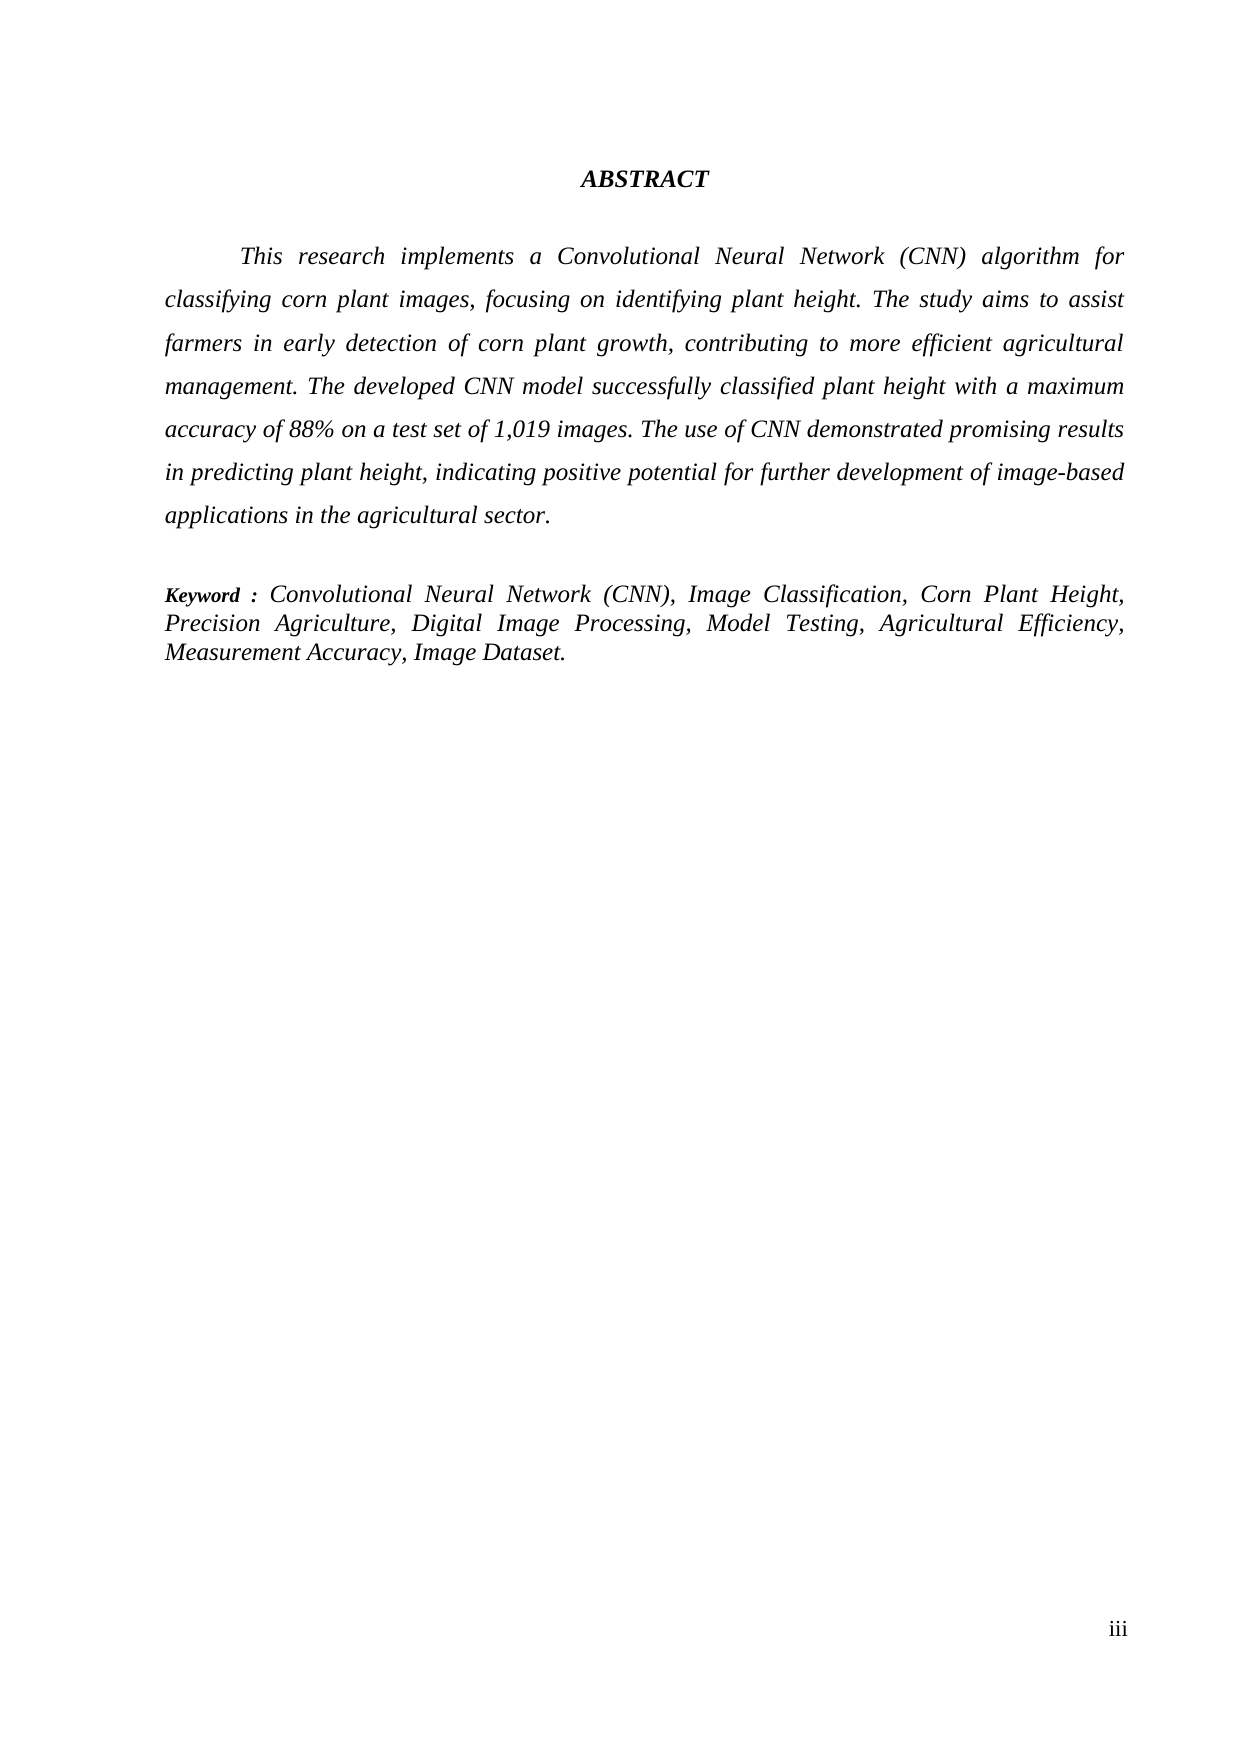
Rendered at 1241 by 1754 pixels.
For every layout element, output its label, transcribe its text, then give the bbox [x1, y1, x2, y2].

text ABSTRACT [164, 164, 1128, 193]
text Keyword : Convolutional Neural Network (CNN), Image Classification, Corn Plant Height, Precision Agriculture, Digital Image Processing, Model Testing, Agricultural Efficiency, Measurement Accuracy, Image Dataset. [164, 579, 1128, 666]
text This research implements a Convolutional Neural Network (CNN) algorithm for classifying corn plant images, focusing on identifying plant height. The study aims to assist farmers in early detection of corn plant growth, contributing to more efficient agricultural management. The developed CNN model successfully classified plant height with a maximum accuracy of 88% on a test set of 1,019 images. The use of CNN demonstrated promising results in predicting plant height, indicating positive potential for further development of image-based applications in the agricultural sector. [164, 241, 1128, 529]
